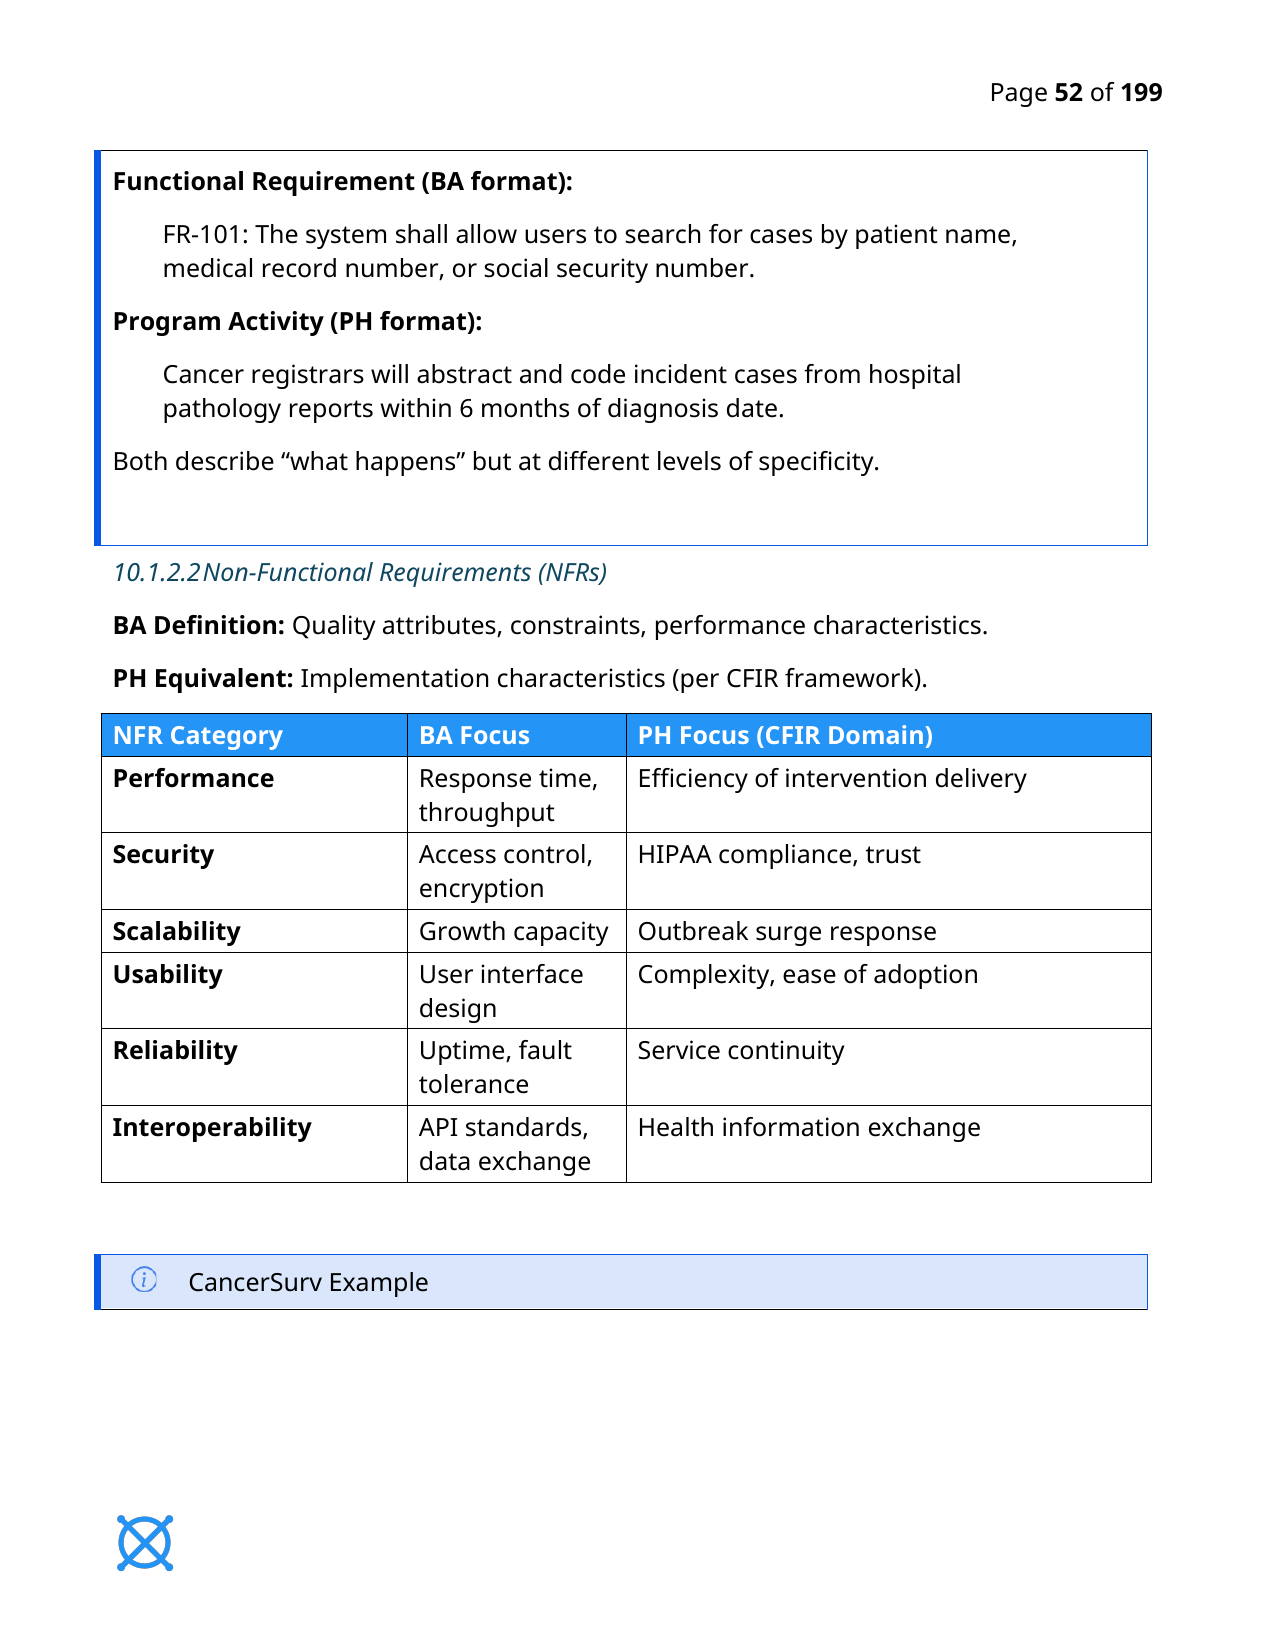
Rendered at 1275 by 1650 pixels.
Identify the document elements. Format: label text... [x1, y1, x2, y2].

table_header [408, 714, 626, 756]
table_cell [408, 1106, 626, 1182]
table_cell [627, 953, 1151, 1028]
subtitle Non-Functional Requirements (NFRs) [112, 554, 1162, 589]
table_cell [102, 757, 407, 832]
text BA Definition: Quality attributes, constraints, performance characteristics. [112, 607, 1162, 641]
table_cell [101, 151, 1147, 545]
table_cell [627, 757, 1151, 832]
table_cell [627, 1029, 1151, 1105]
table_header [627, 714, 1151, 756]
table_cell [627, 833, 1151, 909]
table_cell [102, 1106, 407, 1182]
picture [131, 1266, 157, 1292]
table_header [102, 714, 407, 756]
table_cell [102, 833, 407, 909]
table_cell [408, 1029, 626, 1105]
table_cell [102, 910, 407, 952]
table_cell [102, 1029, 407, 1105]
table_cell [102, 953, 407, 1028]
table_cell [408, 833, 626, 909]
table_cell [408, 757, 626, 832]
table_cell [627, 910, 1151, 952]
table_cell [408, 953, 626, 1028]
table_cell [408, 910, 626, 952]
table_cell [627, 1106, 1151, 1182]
text PH Equivalent: Implementation characteristics (per CFIR framework). [112, 660, 1162, 694]
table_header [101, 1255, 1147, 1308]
picture [112, 1511, 177, 1575]
